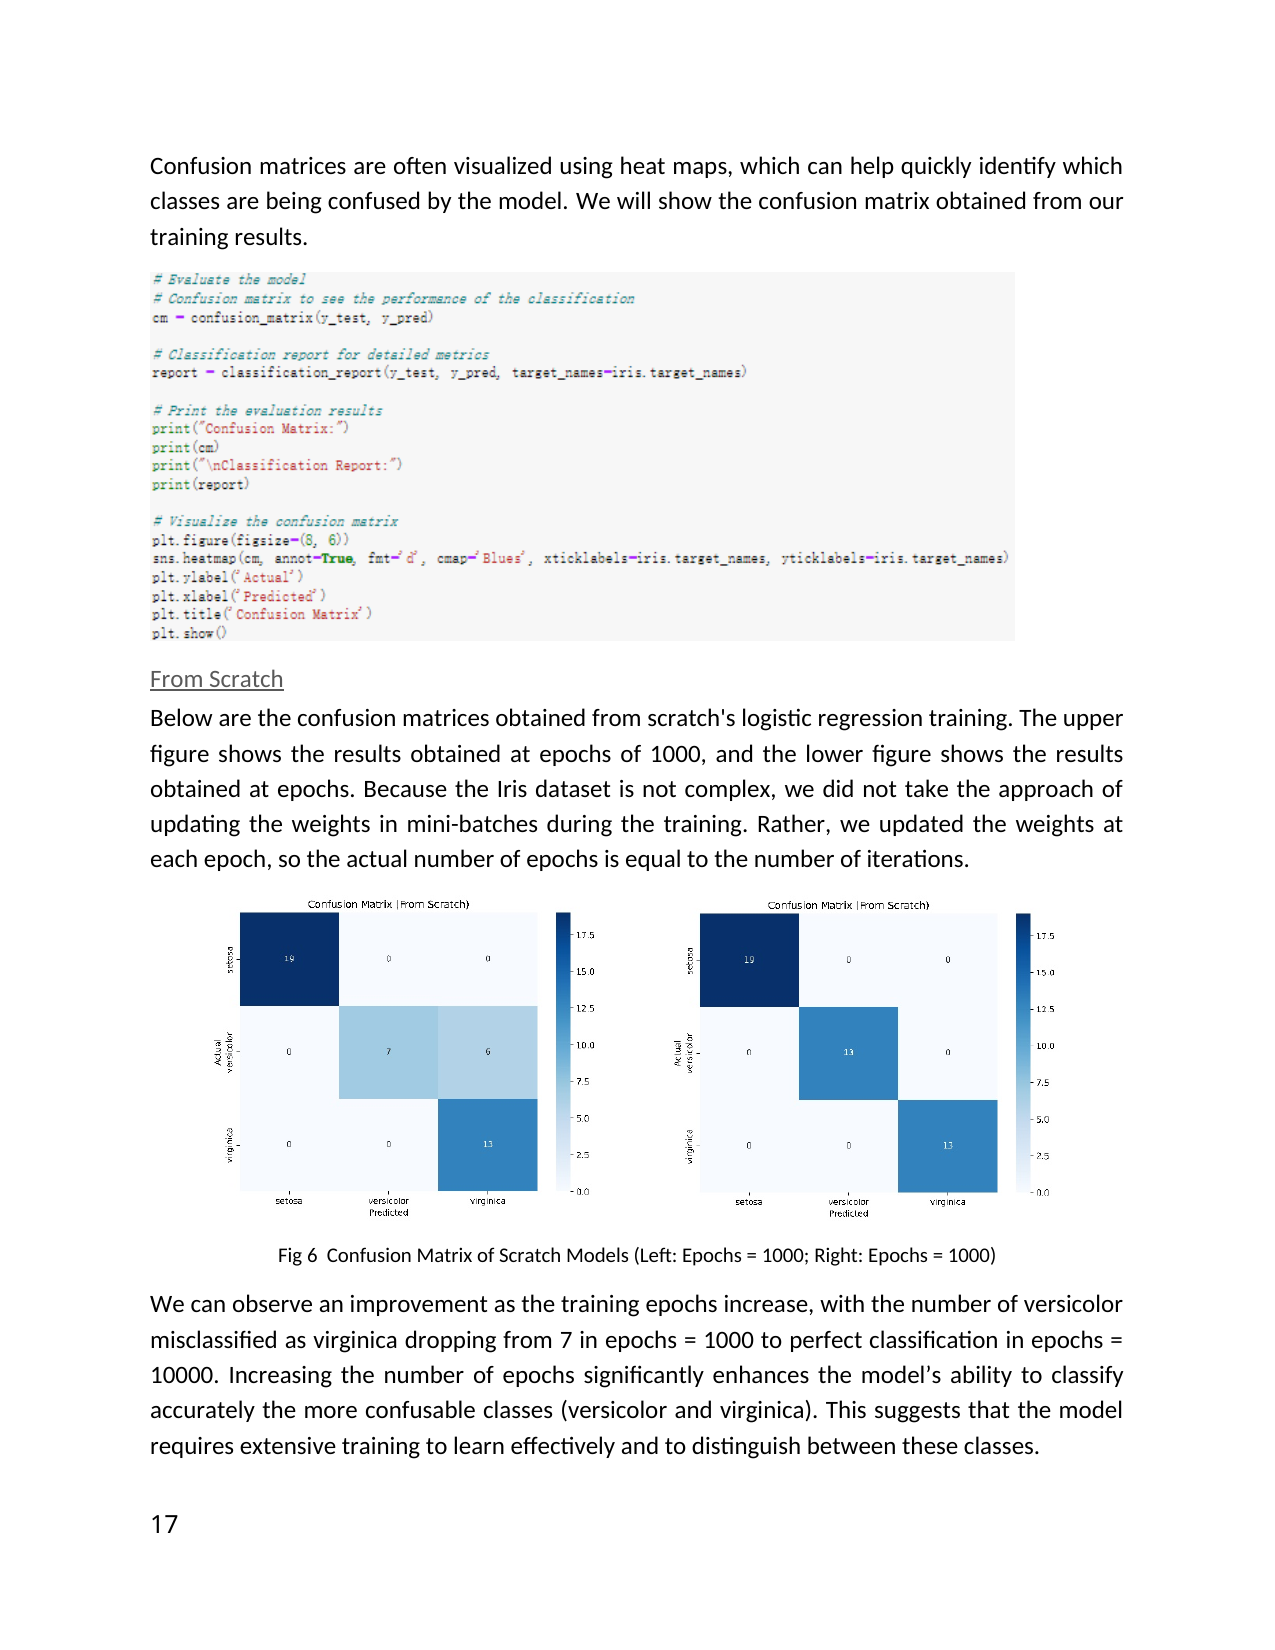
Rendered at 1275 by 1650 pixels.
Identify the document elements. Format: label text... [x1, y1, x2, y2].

text Fig 6 Confusion Matrix of Scratch Models (Left: Epochs = 1000; Right: Epochs = 1000) [150, 1242, 1125, 1268]
picture [179, 895, 1096, 1221]
picture [150, 272, 1015, 641]
text We can observe an improvement as the training epochs increase, with the number of versicolor misclassified as virginica dropping from 7 in epochs = 1000 to perfect classification in epochs = 10000. Increasing the number of epochs significantly enhances the model’s ability to classify accurately the more confusable classes (versicolor and virginica). This suggests that the model requires extensive training to learn effectively and to distinguish between these classes. [150, 1289, 1125, 1460]
text Below are the confusion matrices obtained from scratch's logistic regression training. The upper figure shows the results obtained at epochs of 1000, and the lower figure shows the results obtained at epochs. Because the Iris dataset is not complex, we did not take the approach of updating the weights in mini-batches during the training. Rather, we updated the weights at each epoch, so the actual number of epochs is equal to the number of iterations. [150, 702, 1125, 874]
text Confusion matrices are often visualized using heat maps, which can help quickly identify which classes are being confused by the model. We will show the confusion matrix obtained from our training results. [150, 150, 1125, 251]
subtitle From Scratch [150, 663, 1125, 693]
